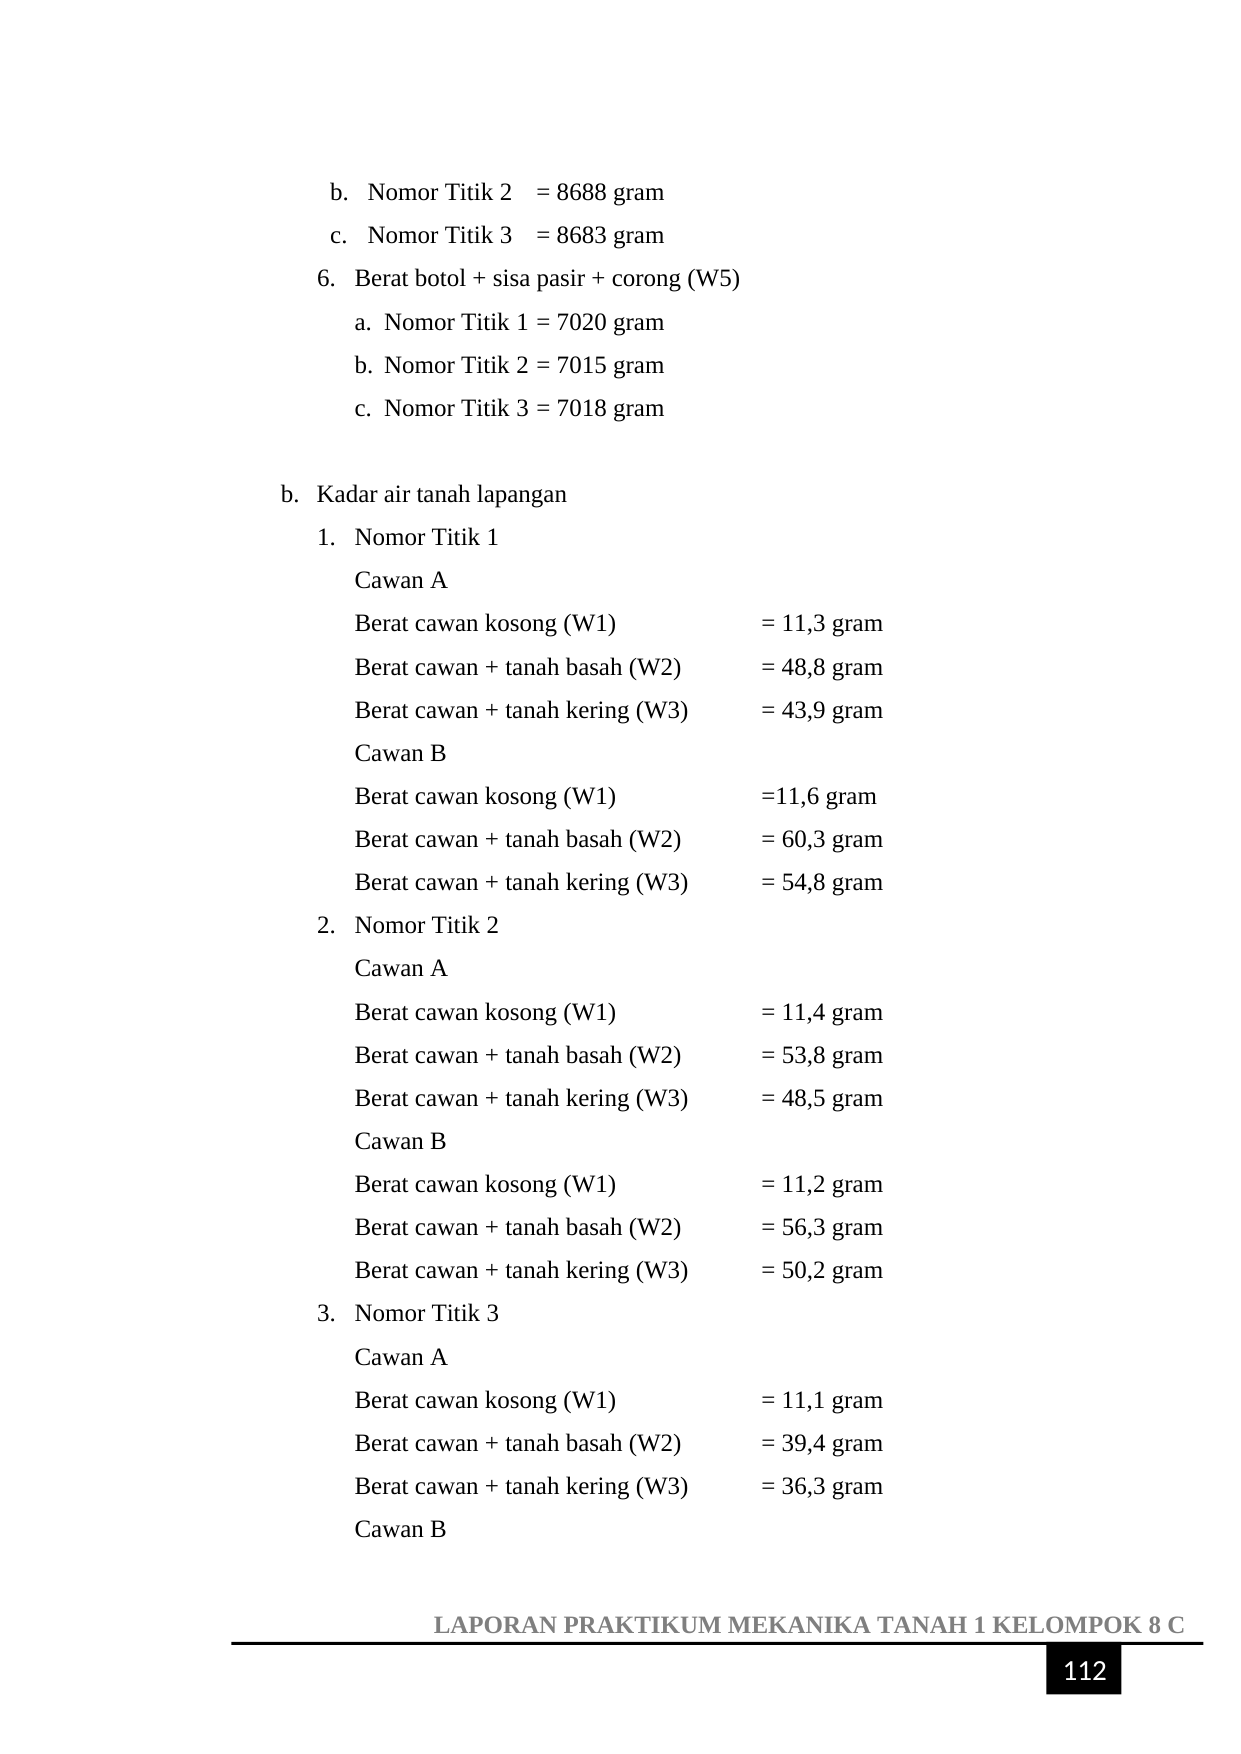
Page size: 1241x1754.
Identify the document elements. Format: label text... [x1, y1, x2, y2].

list Berat cawan + tanah basah (W2) = 39,4 gram [354, 1428, 1063, 1457]
list Kadar air tanah lapangan [281, 479, 1063, 508]
list Nomor Titik 2 = 8688 gram [330, 177, 1063, 206]
list Berat cawan kosong (W1) = 11,3 gram [354, 608, 1063, 637]
list Cawan B [354, 738, 1063, 767]
list Berat cawan + tanah kering (W3) = 54,8 gram [354, 867, 1063, 896]
list Nomor Titik 1 [317, 522, 1063, 551]
list Cawan A [354, 565, 1063, 594]
list Berat botol + sisa pasir + corong (W5) [317, 263, 1063, 292]
list Cawan A [354, 953, 1063, 982]
list Berat cawan kosong (W1) =11,6 gram [354, 781, 1063, 810]
list Berat cawan + tanah kering (W3) = 36,3 gram [354, 1471, 1063, 1500]
list Nomor Titik 2 = 7015 gram [354, 350, 1063, 378]
list Berat cawan kosong (W1) = 11,2 gram [354, 1169, 1063, 1198]
list Nomor Titik 3 = 7018 gram [354, 393, 1063, 422]
list Nomor Titik 3 = 8683 gram [330, 220, 1063, 249]
list Berat cawan kosong (W1) = 11,1 gram [354, 1385, 1063, 1413]
list Nomor Titik 1 = 7020 gram [354, 307, 1063, 335]
list Berat cawan + tanah basah (W2) = 56,3 gram [354, 1212, 1063, 1241]
list Cawan B [354, 1126, 1063, 1155]
list Berat cawan kosong (W1) = 11,4 gram [354, 997, 1063, 1025]
list Berat cawan + tanah kering (W3) = 48,5 gram [354, 1083, 1063, 1112]
list Berat cawan + tanah basah (W2) = 60,3 gram [354, 824, 1063, 853]
list Nomor Titik 3 [317, 1298, 1063, 1327]
list Berat cawan + tanah basah (W2) = 53,8 gram [354, 1040, 1063, 1068]
list Berat cawan + tanah kering (W3) = 50,2 gram [354, 1255, 1063, 1284]
list Berat cawan + tanah kering (W3) = 43,9 gram [354, 695, 1063, 723]
list Berat cawan + tanah basah (W2) = 48,8 gram [354, 652, 1063, 680]
list Cawan B [354, 1514, 1063, 1543]
list Nomor Titik 2 [317, 910, 1063, 939]
list Cawan A [354, 1342, 1063, 1370]
